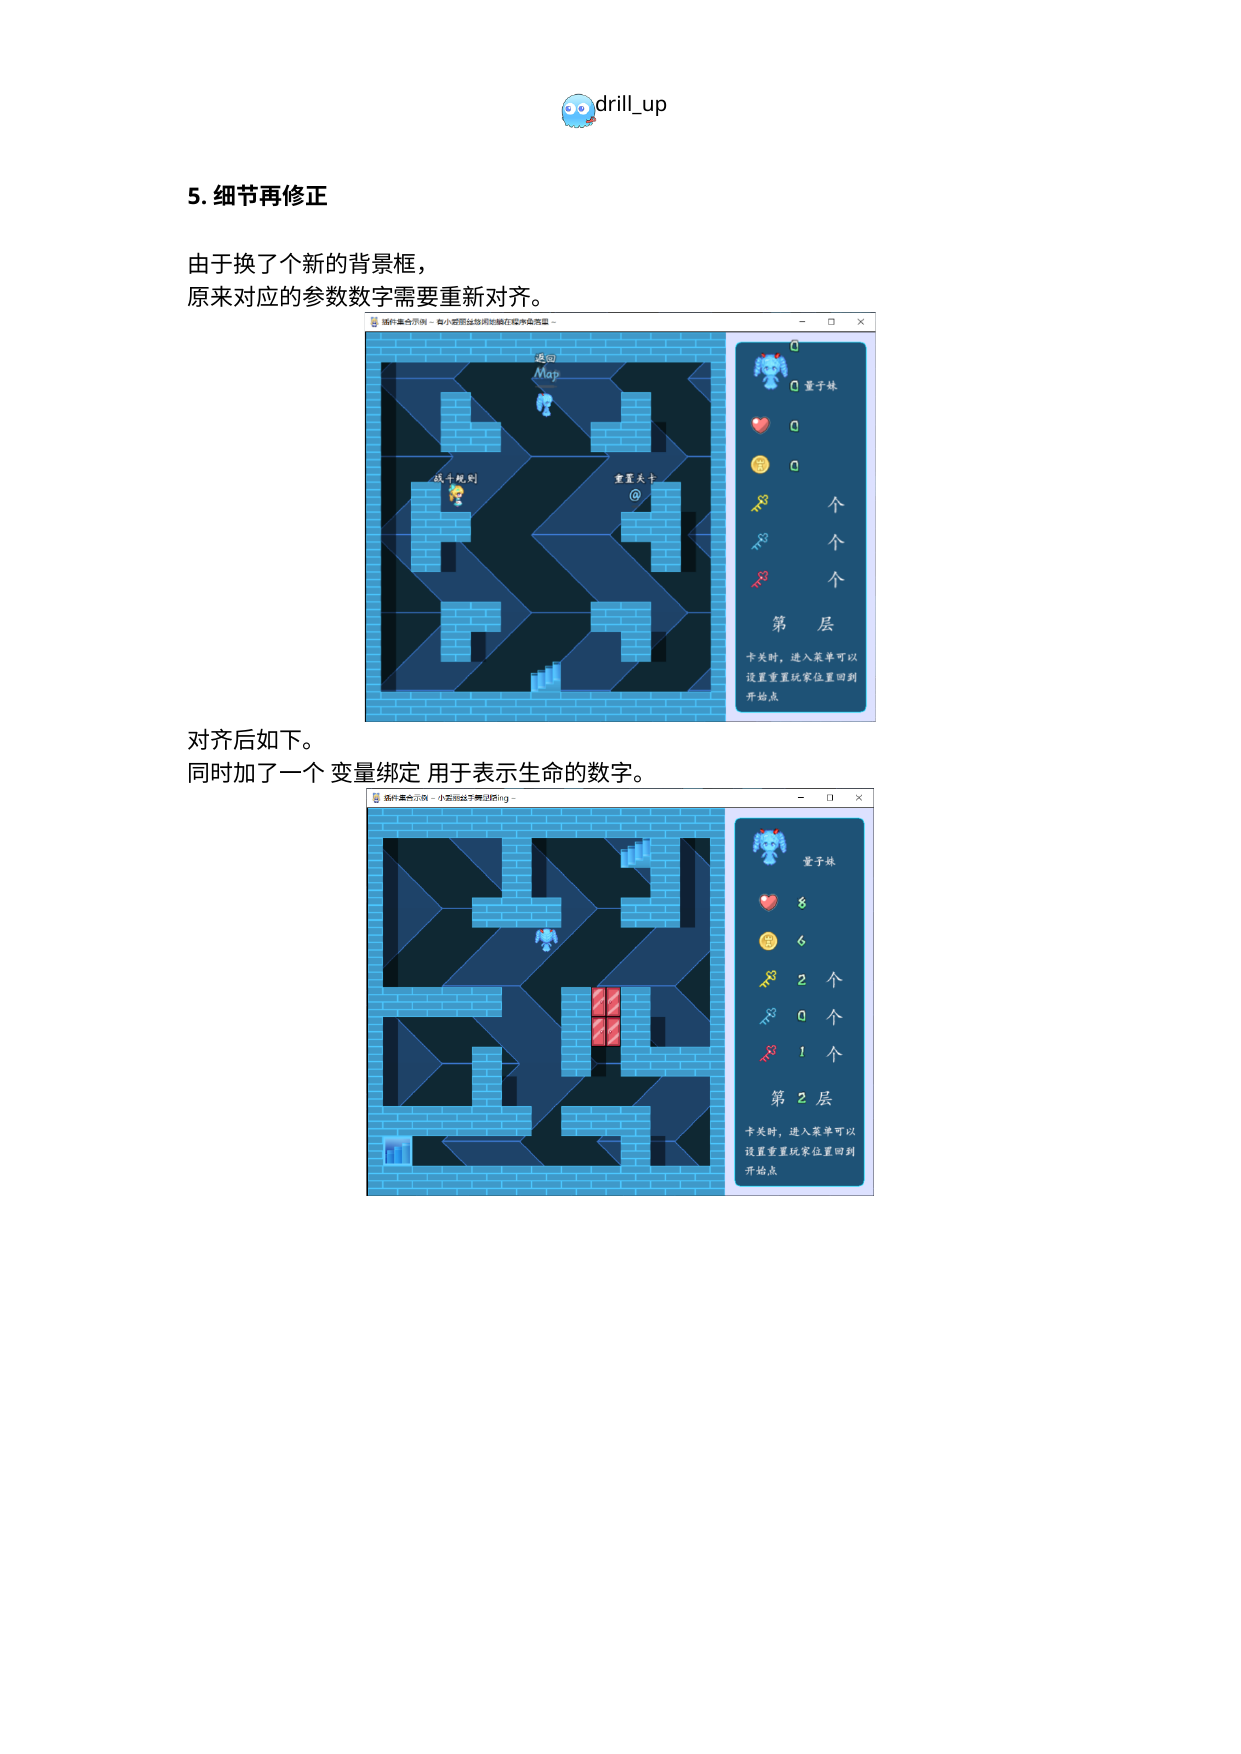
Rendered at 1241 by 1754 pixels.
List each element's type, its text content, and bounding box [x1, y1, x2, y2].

subtitle 5. 细节再修正 [187, 162, 1053, 227]
text 由于换了个新的背景框， [187, 246, 1053, 279]
text 原来对应的参数数字需要重新对齐。 [187, 279, 1053, 312]
picture [366, 788, 874, 1196]
text 同时加了一个 变量绑定 用于表示生命的数字。 [187, 755, 1053, 788]
picture [556, 88, 597, 130]
text 对齐后如下。 [187, 722, 1053, 755]
picture [364, 312, 876, 722]
